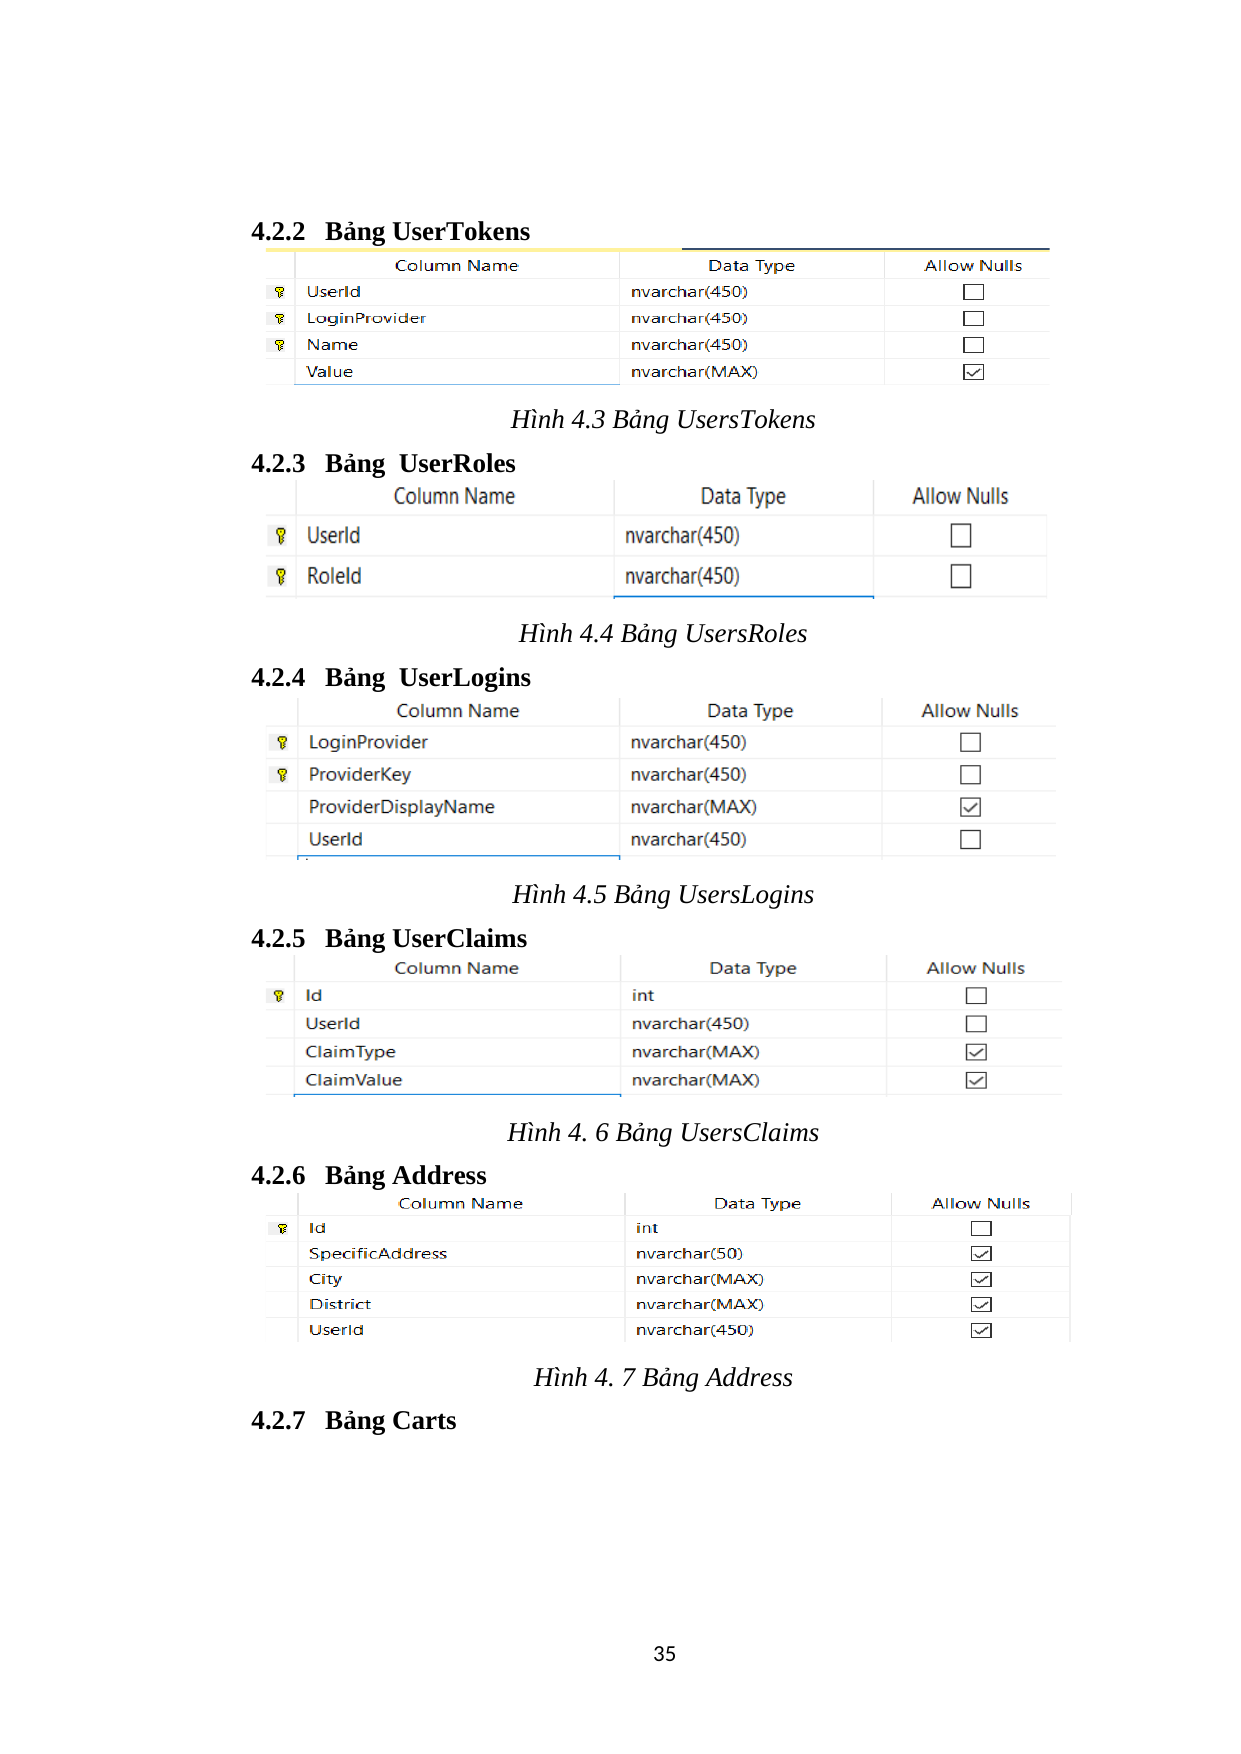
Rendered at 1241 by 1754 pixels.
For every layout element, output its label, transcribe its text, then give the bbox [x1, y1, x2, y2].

list Bảng UserTokens [251, 215, 1122, 246]
list Bảng UserClaims [251, 922, 1122, 953]
text Hình 4. 6 Bảng UsersClaims [207, 1116, 1122, 1147]
picture [265, 248, 1050, 385]
text Hình 4.5 Bảng UsersLogins [207, 878, 1122, 910]
text Hình 4. 7 Bảng Address [207, 1361, 1122, 1392]
list Bảng Address [251, 1159, 1122, 1191]
list Bảng UserLogins [251, 661, 1122, 692]
list Bảng UserRoles [251, 447, 1122, 478]
list Bảng Carts [251, 1404, 1122, 1435]
picture [265, 480, 1048, 599]
picture [265, 1193, 1075, 1342]
text Hình 4.4 Bảng UsersRoles [207, 617, 1122, 649]
picture [265, 698, 1056, 860]
picture [265, 955, 1063, 1097]
text Hình 4.3 Bảng UsersTokens [207, 403, 1122, 434]
